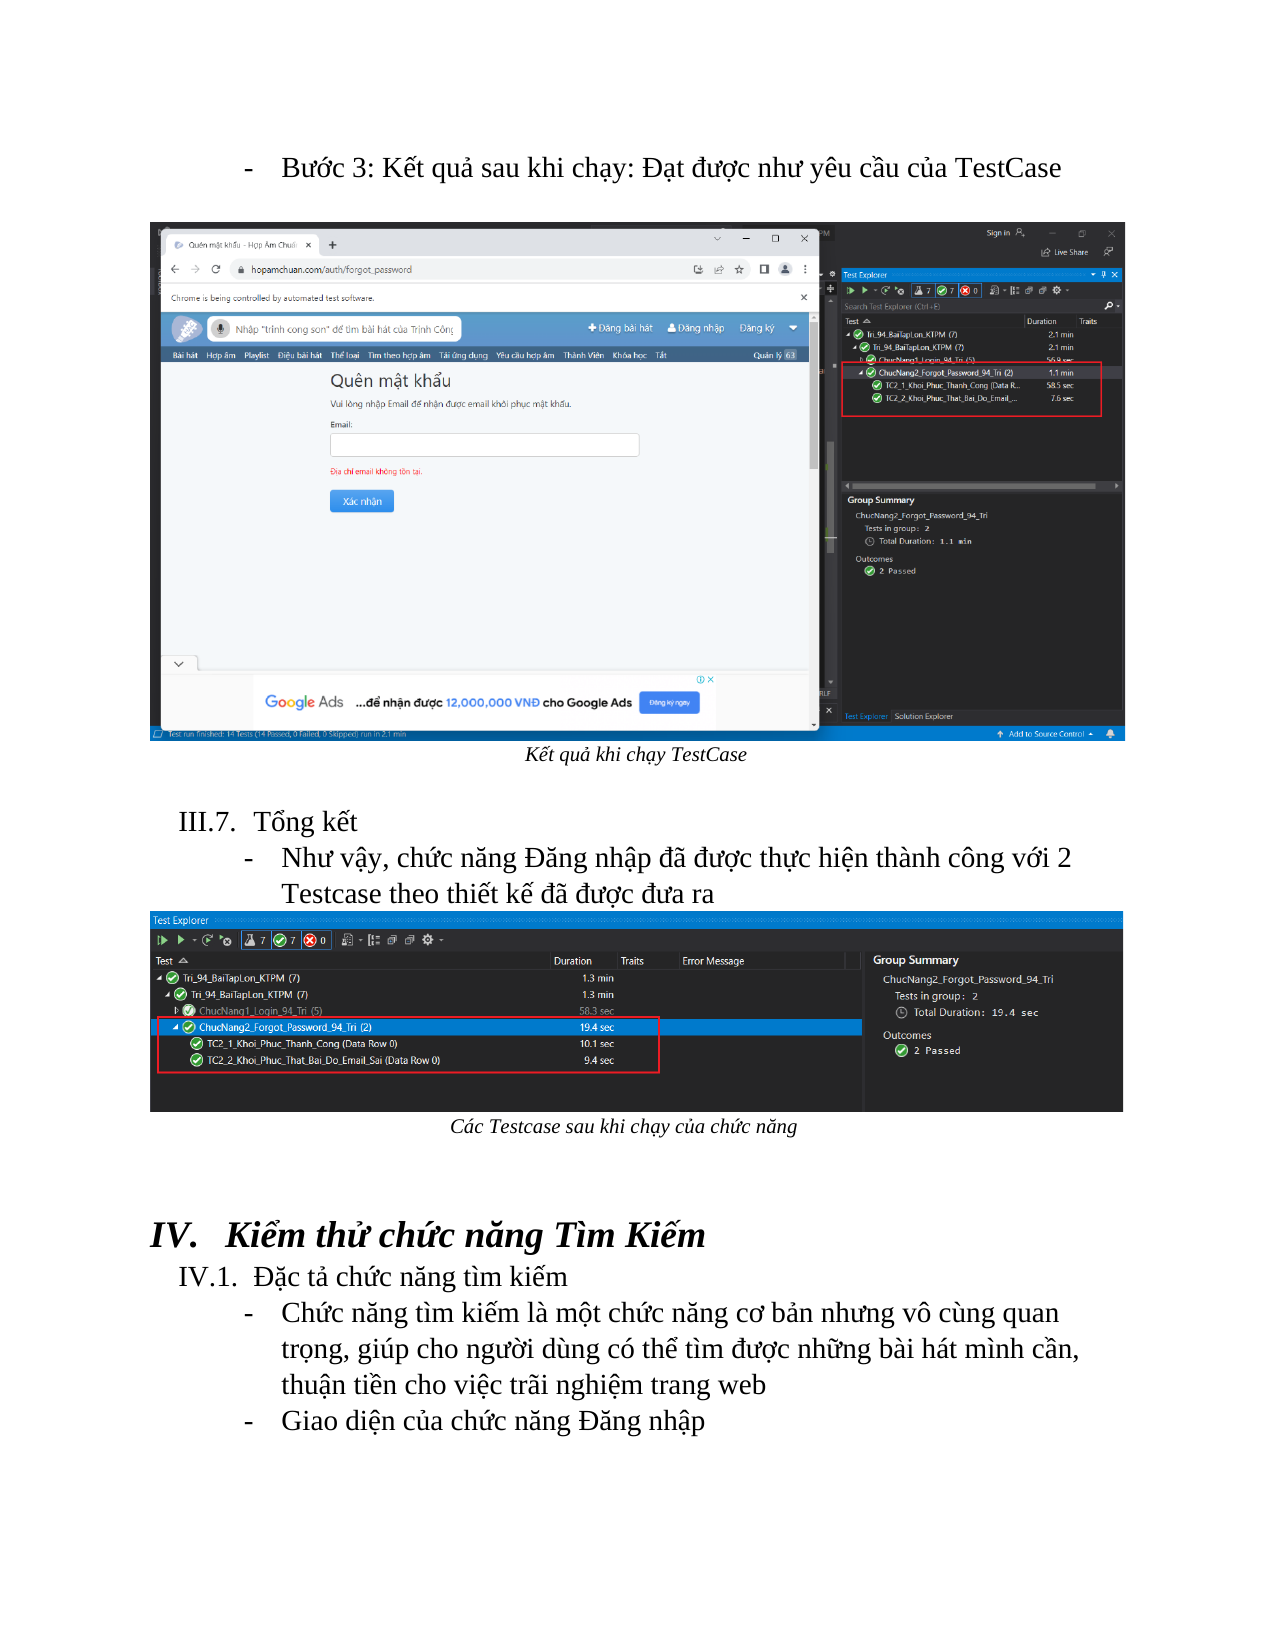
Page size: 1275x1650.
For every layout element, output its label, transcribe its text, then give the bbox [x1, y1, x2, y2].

list Đặc tả chức năng tìm kiếm [178, 1259, 1125, 1292]
list Các Testcase sau khi chạy của chức năng [375, 1114, 1125, 1138]
picture [150, 911, 1124, 1112]
list Chức năng tìm kiếm là một chức năng cơ bản nhưng vô cùng quan trọng, giúp cho người dùng có thể tìm được những bài hát mình cần, thuận tiền cho việc trãi nghiệm trang web [244, 1295, 1125, 1401]
list Giao diện của chức năng Đăng nhập [244, 1403, 1125, 1437]
list Tổng kết [178, 804, 1125, 838]
list Bước 3: Kết quả sau khi chạy: Đạt được như yêu cầu của TestCase [244, 150, 1125, 183]
list Kiểm thử chức năng Tìm Kiếm [150, 1212, 1125, 1255]
list Như vậy, chức năng Đăng nhập đã được thực hiện thành công với 2 Testcase theo thiết kế đã được đưa ra [244, 841, 1125, 910]
list Kết quả khi chạy TestCase [150, 741, 1125, 766]
picture [150, 222, 1125, 741]
